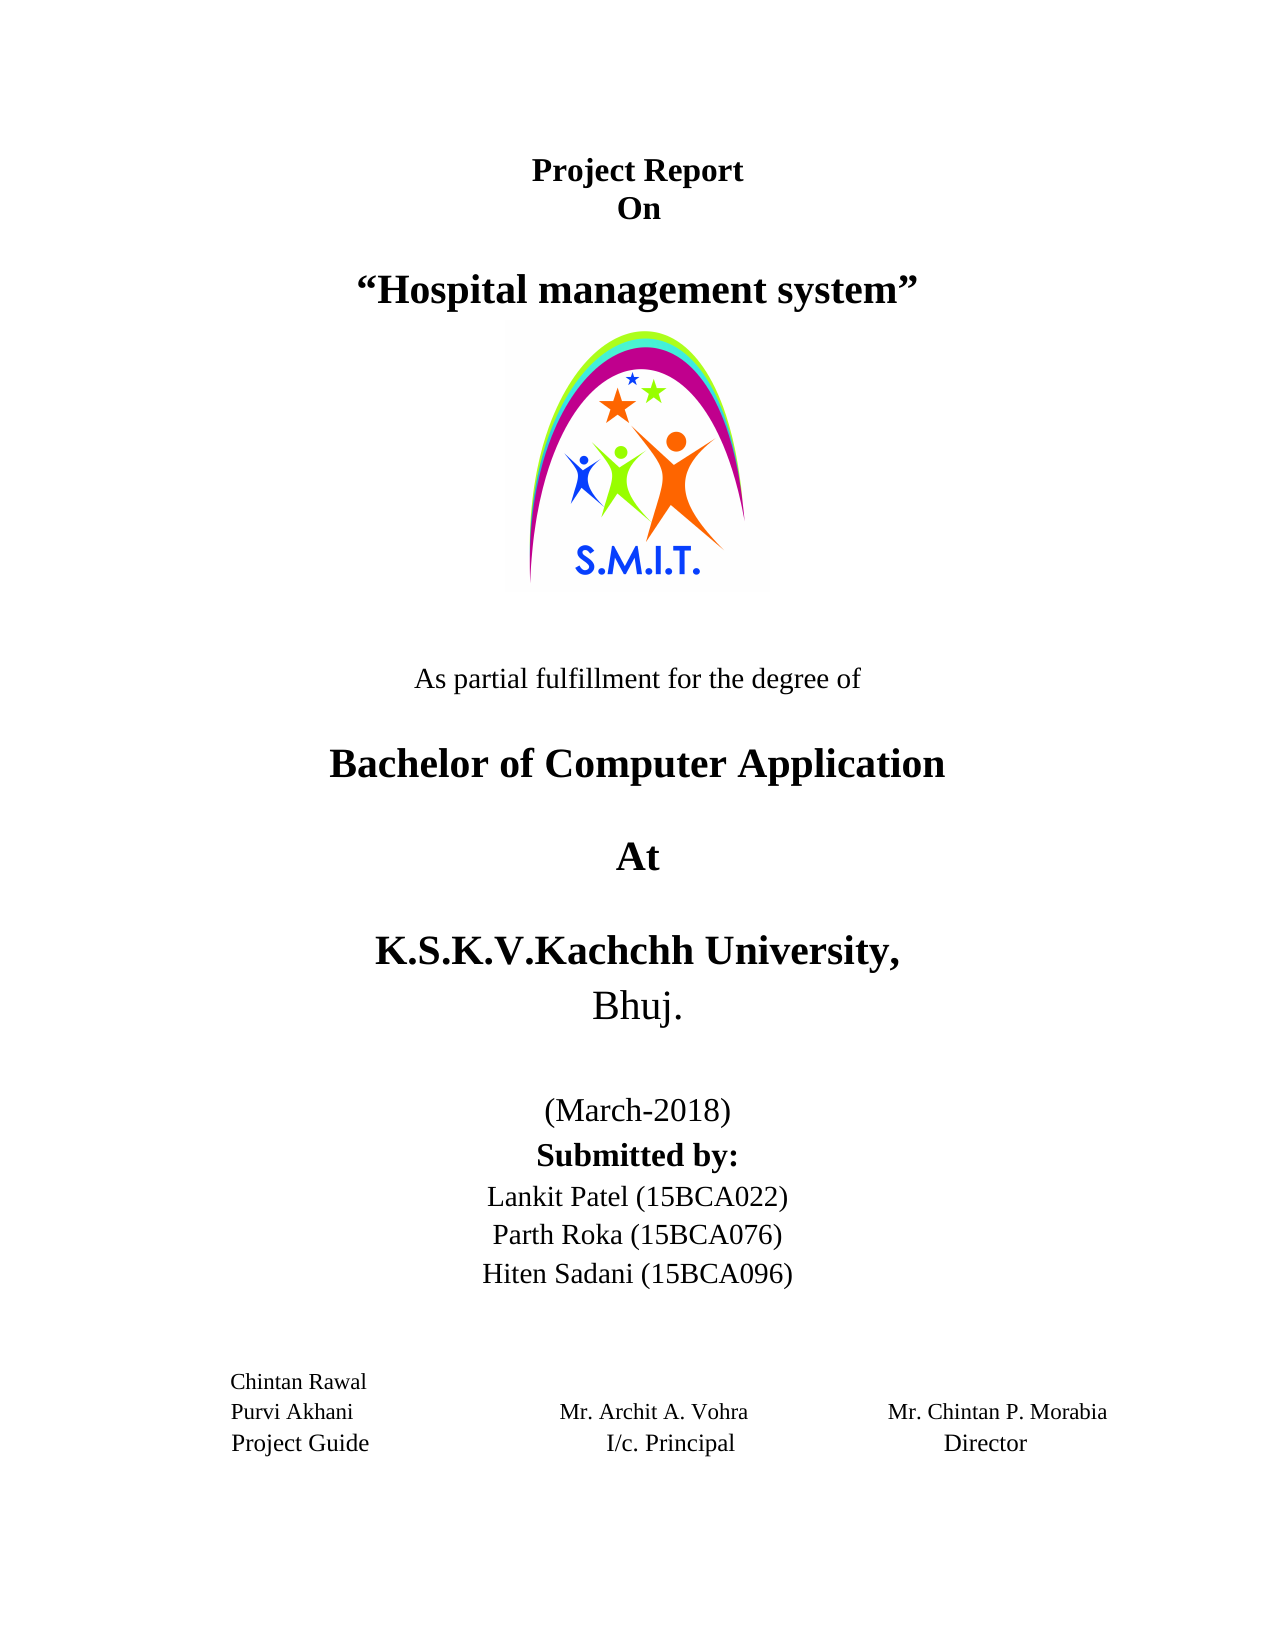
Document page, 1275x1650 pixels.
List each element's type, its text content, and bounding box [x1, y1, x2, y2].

text Project Guide I/c. Principal Director [150, 1428, 1125, 1457]
text Lankit Patel (15BCA022) [150, 1179, 1125, 1212]
text Project Report [150, 150, 1125, 188]
text On [150, 188, 1125, 227]
text (March-2018) [150, 1091, 1125, 1129]
text Bhuj. [150, 981, 1125, 1028]
text Parth Roka (15BCA076) [150, 1217, 1125, 1251]
text As partial fulfillment for the degree of [150, 661, 1125, 694]
text At [150, 832, 1125, 880]
text Submitted by: [150, 1135, 1125, 1173]
text Chintan Rawal [150, 1368, 1125, 1394]
text “Hospital management system” [150, 265, 1125, 313]
picture [505, 320, 771, 592]
text Hiten Sadani (15BCA096) [150, 1256, 1125, 1289]
text Bachelor of Computer Application [150, 738, 1125, 786]
text K.S.K.V.Kachchh University, [150, 925, 1125, 973]
text Purvi Akhani Mr. Archit A. Vohra Mr. Chintan P. Morabia [150, 1398, 1125, 1425]
